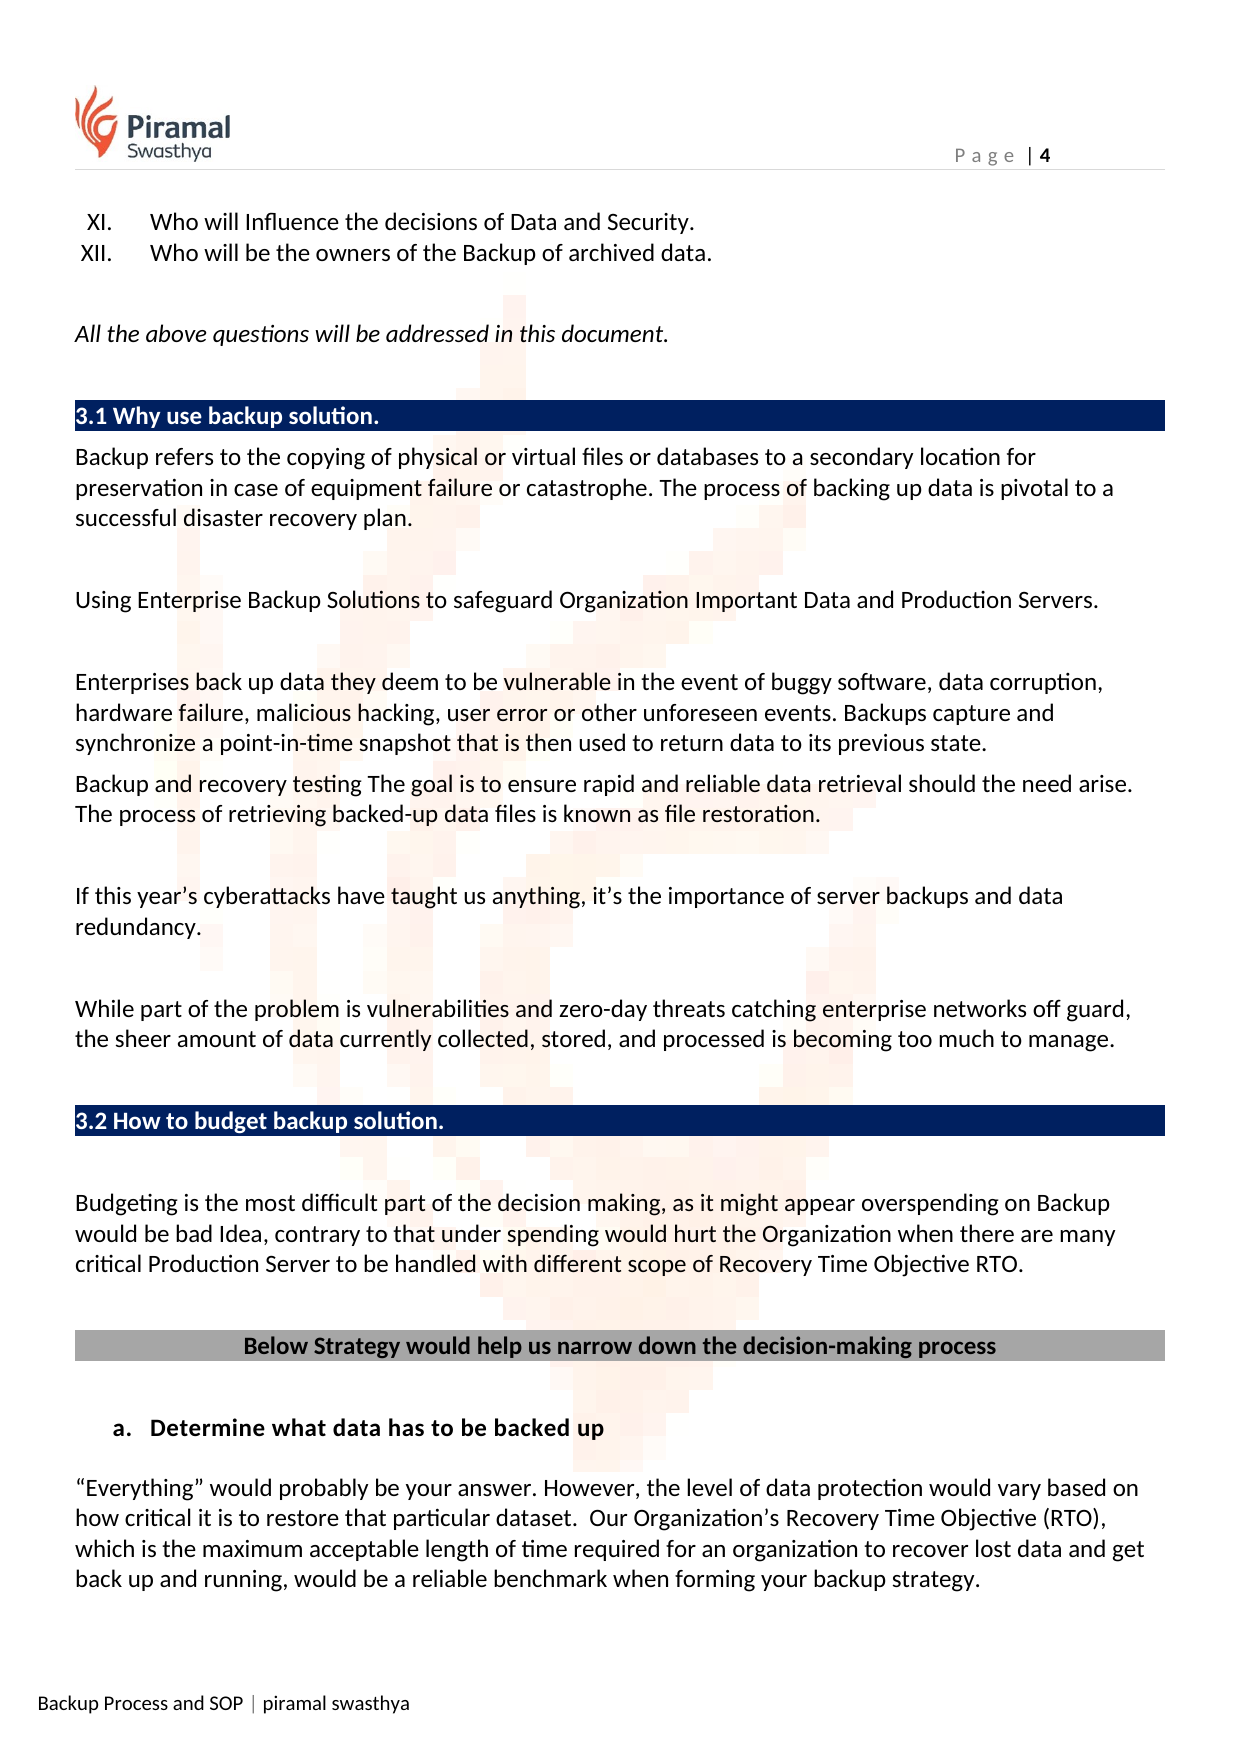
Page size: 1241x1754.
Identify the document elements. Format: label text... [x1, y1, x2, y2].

list Who will be the owners of the Backup of archived data. [112, 237, 1165, 267]
list Determine what data has to be backed up [112, 1412, 1165, 1442]
text Budgeting is the most difficult part of the decision making, as it might appear overspending on Backup would be bad Idea, contrary to that under spending would hurt the Organization when there are many critical Production Server to be handled with different scope of Recovery Time Objective RTO. [75, 1187, 1165, 1279]
picture [75, 85, 230, 162]
text Below Strategy would help us narrow down the decision-making process [75, 1330, 1165, 1361]
text If this year’s cyberattacks have taught us anything, it’s the importance of server backups and data redundancy. [75, 881, 1165, 942]
text “Everything” would probably be your answer. However, the level of data protection would vary based on how critical it is to restore that particular dataset. Our Organization’s Recovery Time Objective (RTO), which is the maximum acceptable length of time required for an organization to recover lost data and get back up and running, would be a reliable benchmark when forming your backup strategy. [75, 1472, 1165, 1594]
text Using Enterprise Backup Solutions to safeguard Organization Important Data and Production Servers. [75, 584, 1165, 615]
text 3.1 Why use backup solution. [75, 400, 1165, 431]
text Enterprises back up data they deem to be vulnerable in the event of buggy software, data corruption, hardware failure, malicious hacking, user error or other unforeseen events. Backups capture and synchronize a point-in-time snapshot that is then used to return data to its previous state. [75, 666, 1165, 758]
text All the above questions will be addressed in this document. [75, 318, 1165, 349]
list Who will Influence the decisions of Data and Security. [112, 206, 1165, 237]
text While part of the problem is vulnerabilities and zero-day threats catching enterprise networks off guard, the sheer amount of data currently collected, stored, and processed is becoming too much to manage. [75, 993, 1165, 1054]
text Backup and recovery testing The goal is to ensure rapid and reliable data retrieval should the need arise. The process of retrieving backed-up data files is known as file restoration. [75, 768, 1165, 829]
text Backup refers to the copying of physical or virtual files or databases to a secondary location for preservation in case of equipment failure or catastrophe. The process of backing up data is pivotal to a successful disaster recovery plan. [75, 441, 1165, 533]
text 3.2 How to budget backup solution. [75, 1105, 1165, 1136]
